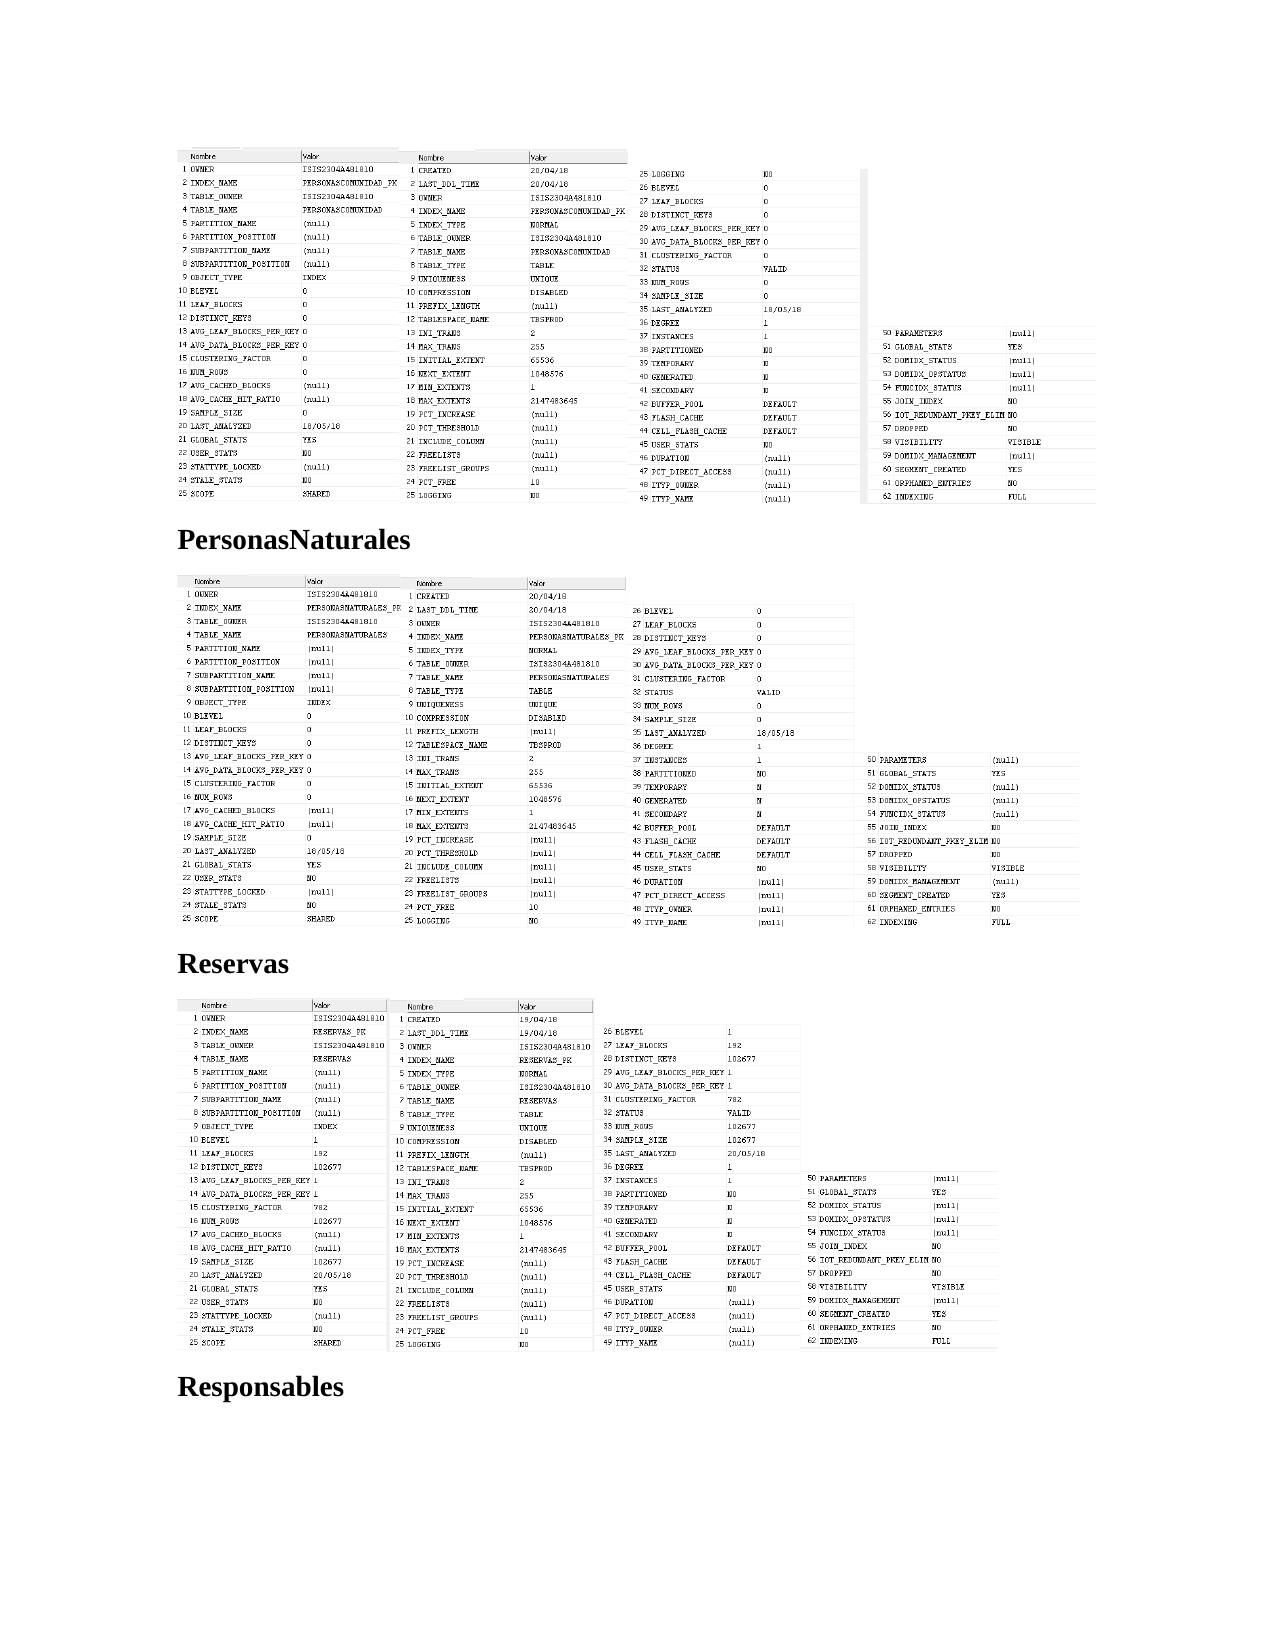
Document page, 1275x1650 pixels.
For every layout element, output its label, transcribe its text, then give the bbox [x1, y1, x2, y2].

text Responsables [177, 1369, 1098, 1403]
picture [177, 574, 1079, 928]
text Reservas [177, 946, 1098, 979]
picture [177, 998, 998, 1352]
text PersonasNaturales [177, 522, 1098, 556]
picture [177, 147, 1096, 504]
